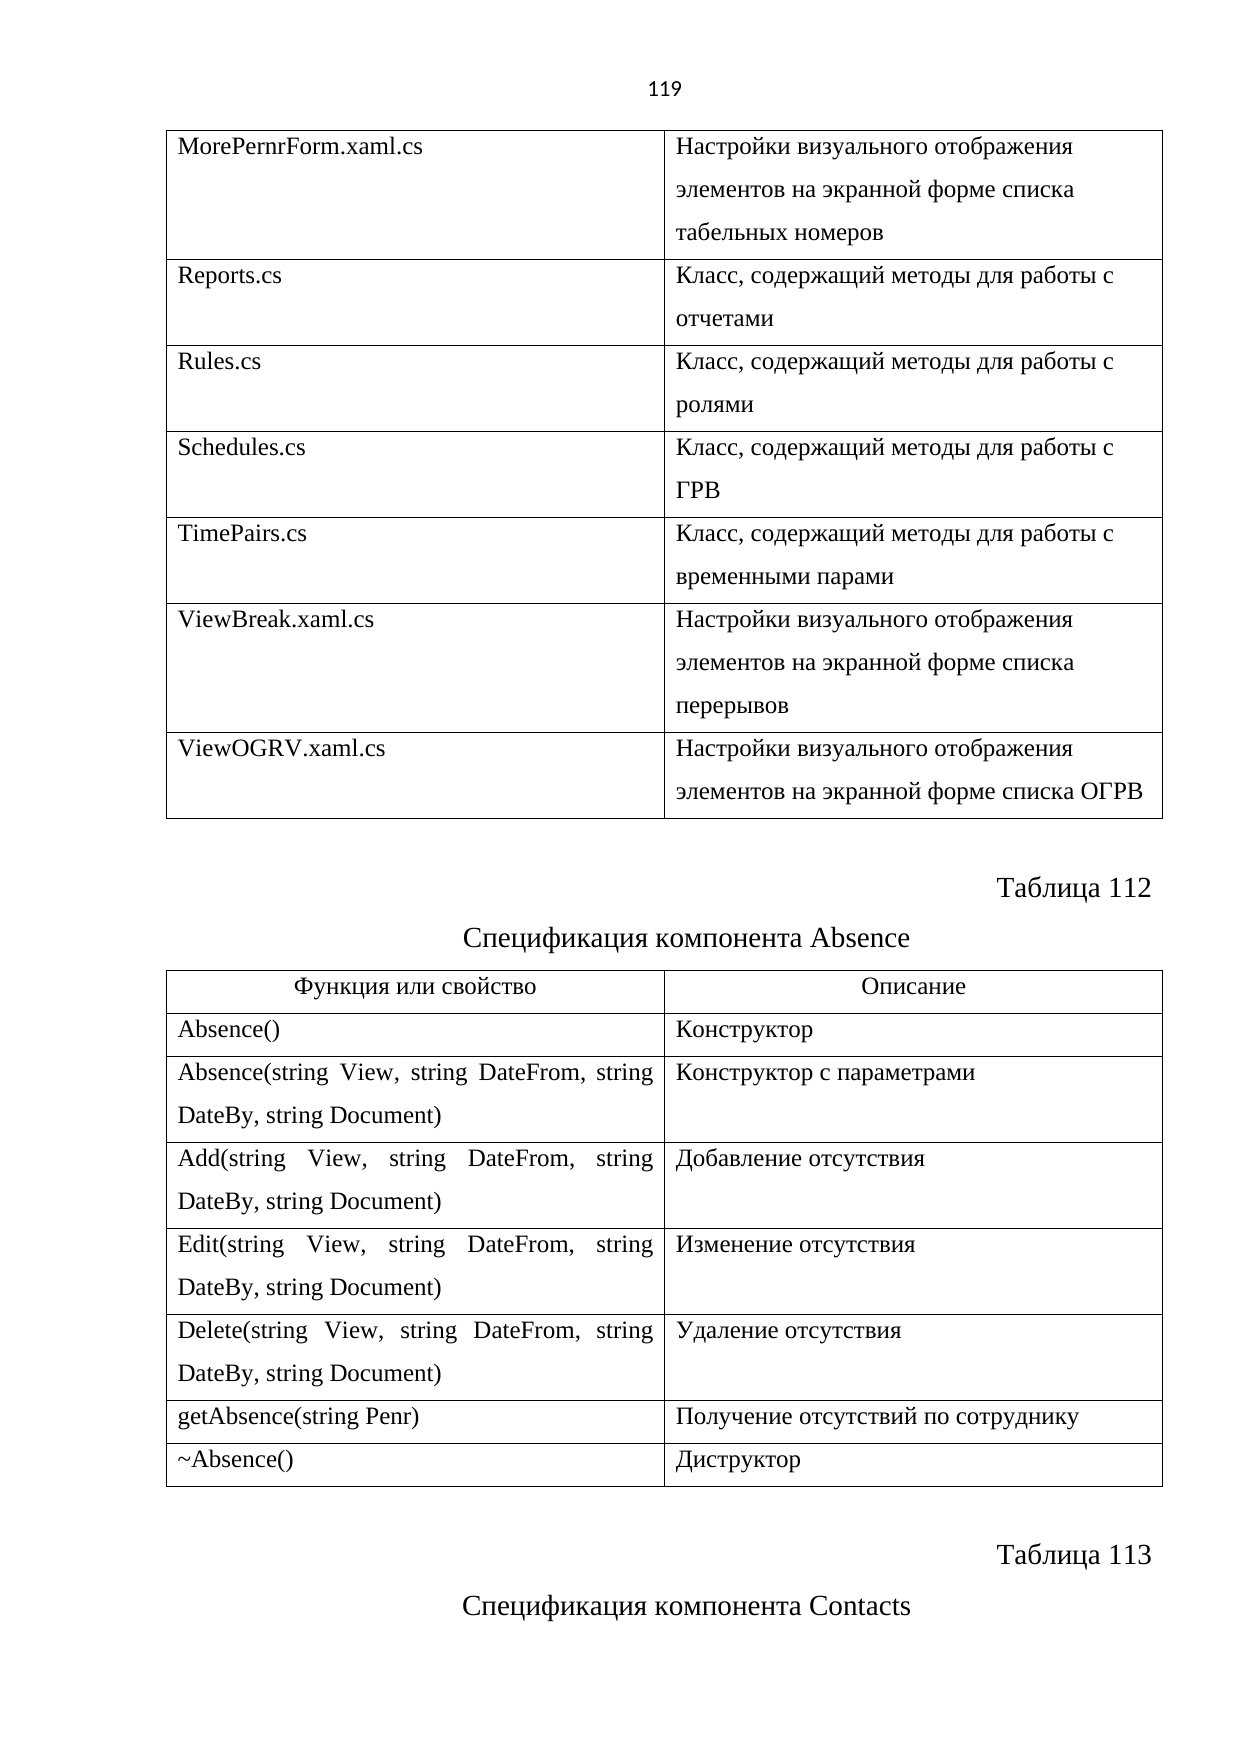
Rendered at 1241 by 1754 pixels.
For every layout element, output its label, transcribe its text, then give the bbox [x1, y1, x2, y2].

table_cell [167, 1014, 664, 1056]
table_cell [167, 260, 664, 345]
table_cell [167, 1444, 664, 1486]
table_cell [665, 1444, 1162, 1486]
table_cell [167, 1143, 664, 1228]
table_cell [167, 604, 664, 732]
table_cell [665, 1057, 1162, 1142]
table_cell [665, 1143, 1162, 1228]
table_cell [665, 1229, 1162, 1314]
text Спецификация компонента Contacts [177, 1588, 1152, 1621]
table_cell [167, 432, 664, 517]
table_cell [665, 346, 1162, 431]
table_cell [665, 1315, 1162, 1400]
text Таблица 113 [177, 1537, 1152, 1571]
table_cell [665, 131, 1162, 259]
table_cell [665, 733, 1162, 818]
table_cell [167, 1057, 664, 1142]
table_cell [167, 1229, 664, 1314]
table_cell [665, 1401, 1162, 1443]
text Спецификация компонента Absence [177, 920, 1152, 953]
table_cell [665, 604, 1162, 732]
text Таблица 112 [177, 870, 1152, 903]
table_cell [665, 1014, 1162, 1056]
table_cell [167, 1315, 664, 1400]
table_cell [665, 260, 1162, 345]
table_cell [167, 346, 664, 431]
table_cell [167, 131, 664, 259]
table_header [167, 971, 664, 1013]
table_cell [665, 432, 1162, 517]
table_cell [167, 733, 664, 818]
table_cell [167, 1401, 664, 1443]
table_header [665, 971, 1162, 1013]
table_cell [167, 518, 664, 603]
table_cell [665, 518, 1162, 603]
